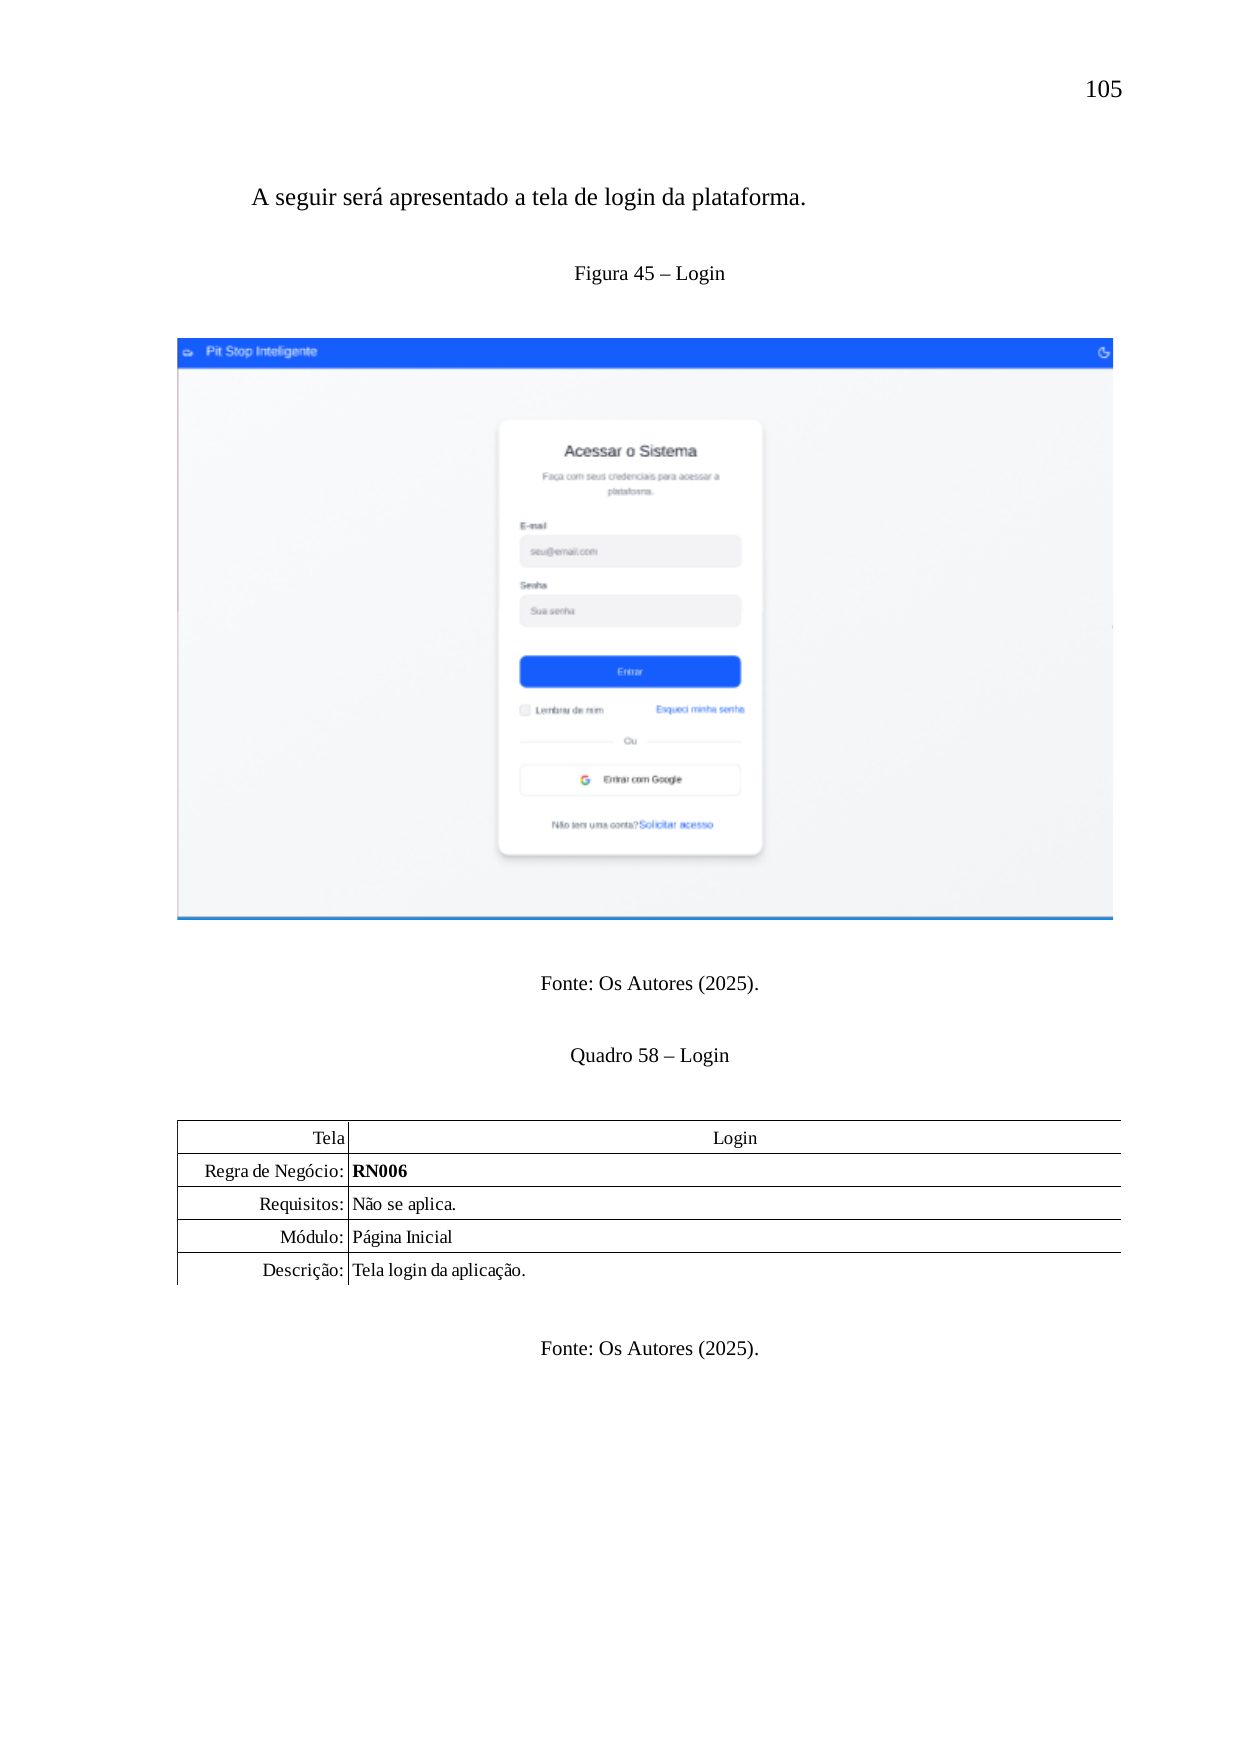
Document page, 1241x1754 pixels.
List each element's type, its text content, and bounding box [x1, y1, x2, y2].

text A seguir será apresentado a tela de login da plataforma. [177, 182, 1122, 210]
text Fonte: Os Autores (2025). [177, 970, 1122, 994]
text Figura 45 – Login [177, 261, 1122, 285]
text Fonte: Os Autores (2025). [177, 1336, 1122, 1360]
picture [177, 338, 1114, 920]
text Quadro 58 – Login [177, 1042, 1122, 1067]
